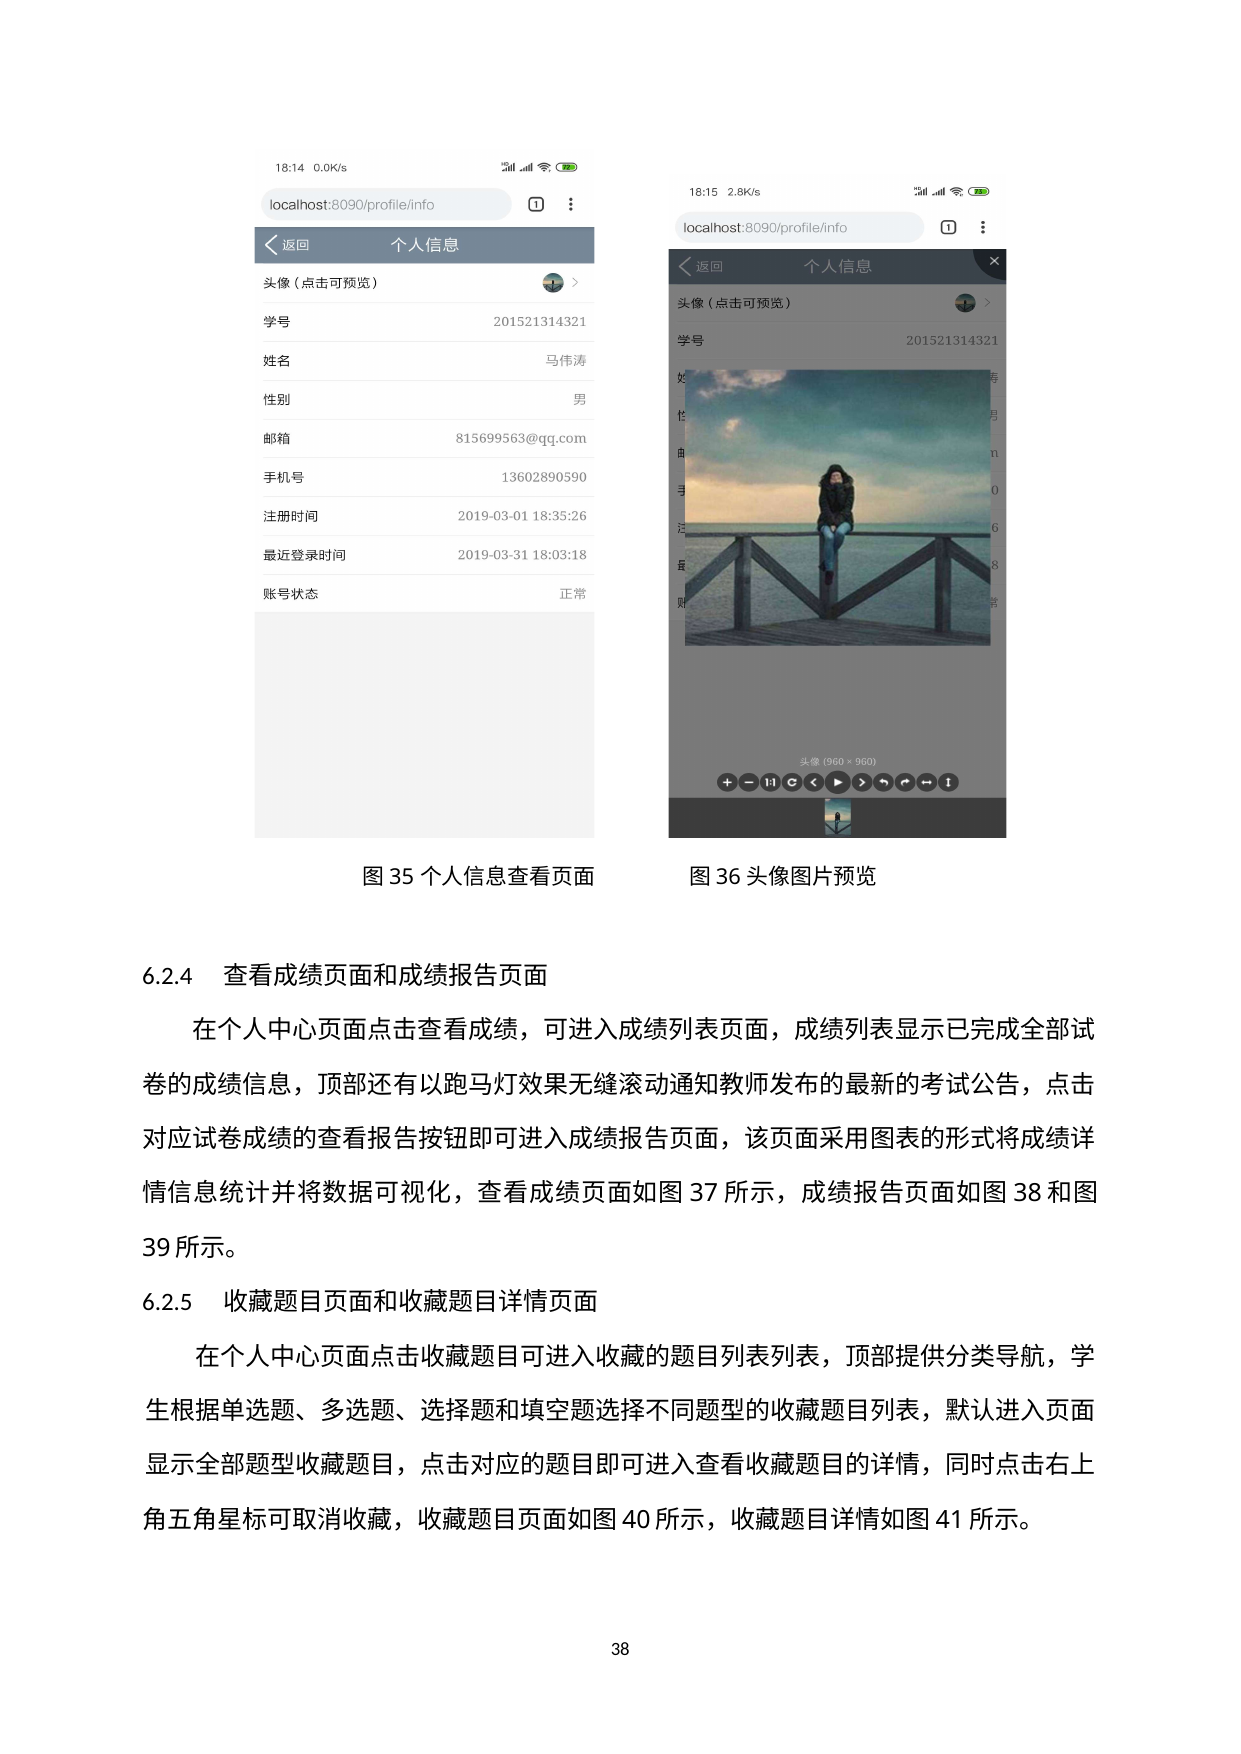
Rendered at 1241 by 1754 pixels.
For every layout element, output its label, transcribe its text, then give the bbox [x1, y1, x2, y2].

text 在个人中心页面点击收藏题目可进入收藏的题目列表列表，顶部提供分类导航，学生根据单选题、多选题、选择题和填空题选择不同题型的收藏题目列表，默认进入页面显示全部题型收藏题目，点击对应的题目即可进入查看收藏题目的详情，同时点击右上 [142, 1336, 1098, 1481]
picture [254, 149, 595, 838]
picture [668, 174, 1007, 838]
text 在个人中心页面点击查看成绩，可进入成绩列表页面，成绩列表显示已完成全部试卷的成绩信息，顶部还有以跑马灯效果无缝滚动通知教师发布的最新的考试公告，点击对应试卷成绩的查看报告按钮即可进入成绩报告页面，该页面采用图表的形式将成绩详情信息统计并将数据可视化，查看成绩页面如图37所示，成绩报告页面如图38和图39所示。 [142, 1010, 1098, 1263]
text 角五角星标可取消收藏，收藏题目页面如图40所示，收藏题目详情如图41所示。 [142, 1499, 1098, 1535]
text 收藏题目页面和收藏题目详情页面 [142, 1282, 1098, 1318]
text 查看成绩页面和成绩报告页面 [142, 955, 1098, 992]
